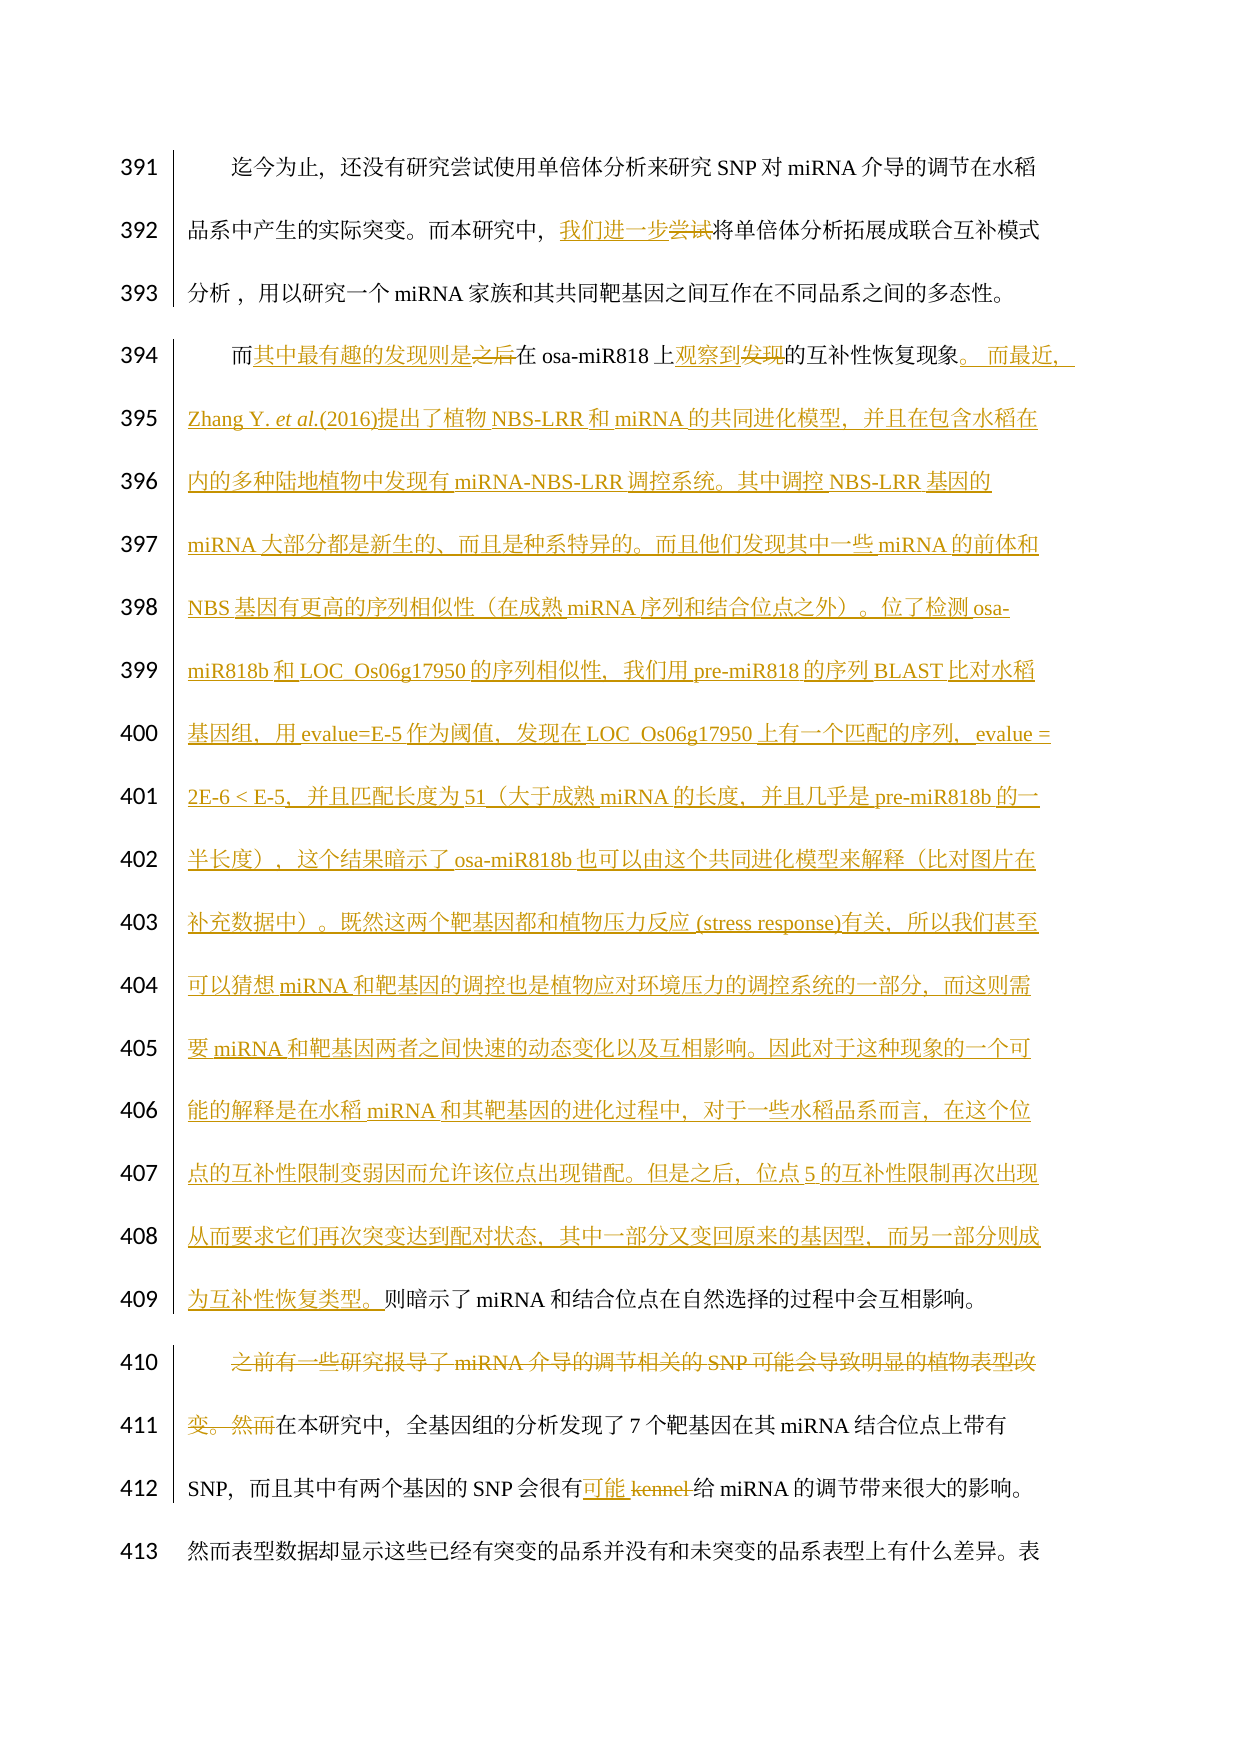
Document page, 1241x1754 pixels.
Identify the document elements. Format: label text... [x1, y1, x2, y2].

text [187, 1345, 1053, 1566]
text 而在osa-miR818上的互补性恢复现象则暗示了miRNA和结合位点在自然选择的过程中会互相影响。 [187, 339, 1053, 1314]
text 迄今为止，还没有研究尝试使用单倍体分析来研究SNP对miRNA介导的调节在水稻品系中产生的实际突变。而本研究中，将单倍体分析拓展成联合互补模式分析 ，用以研究一个miRNA家族和其共同靶基因之间互作在不同品系之间的多态性。 [187, 150, 1053, 307]
